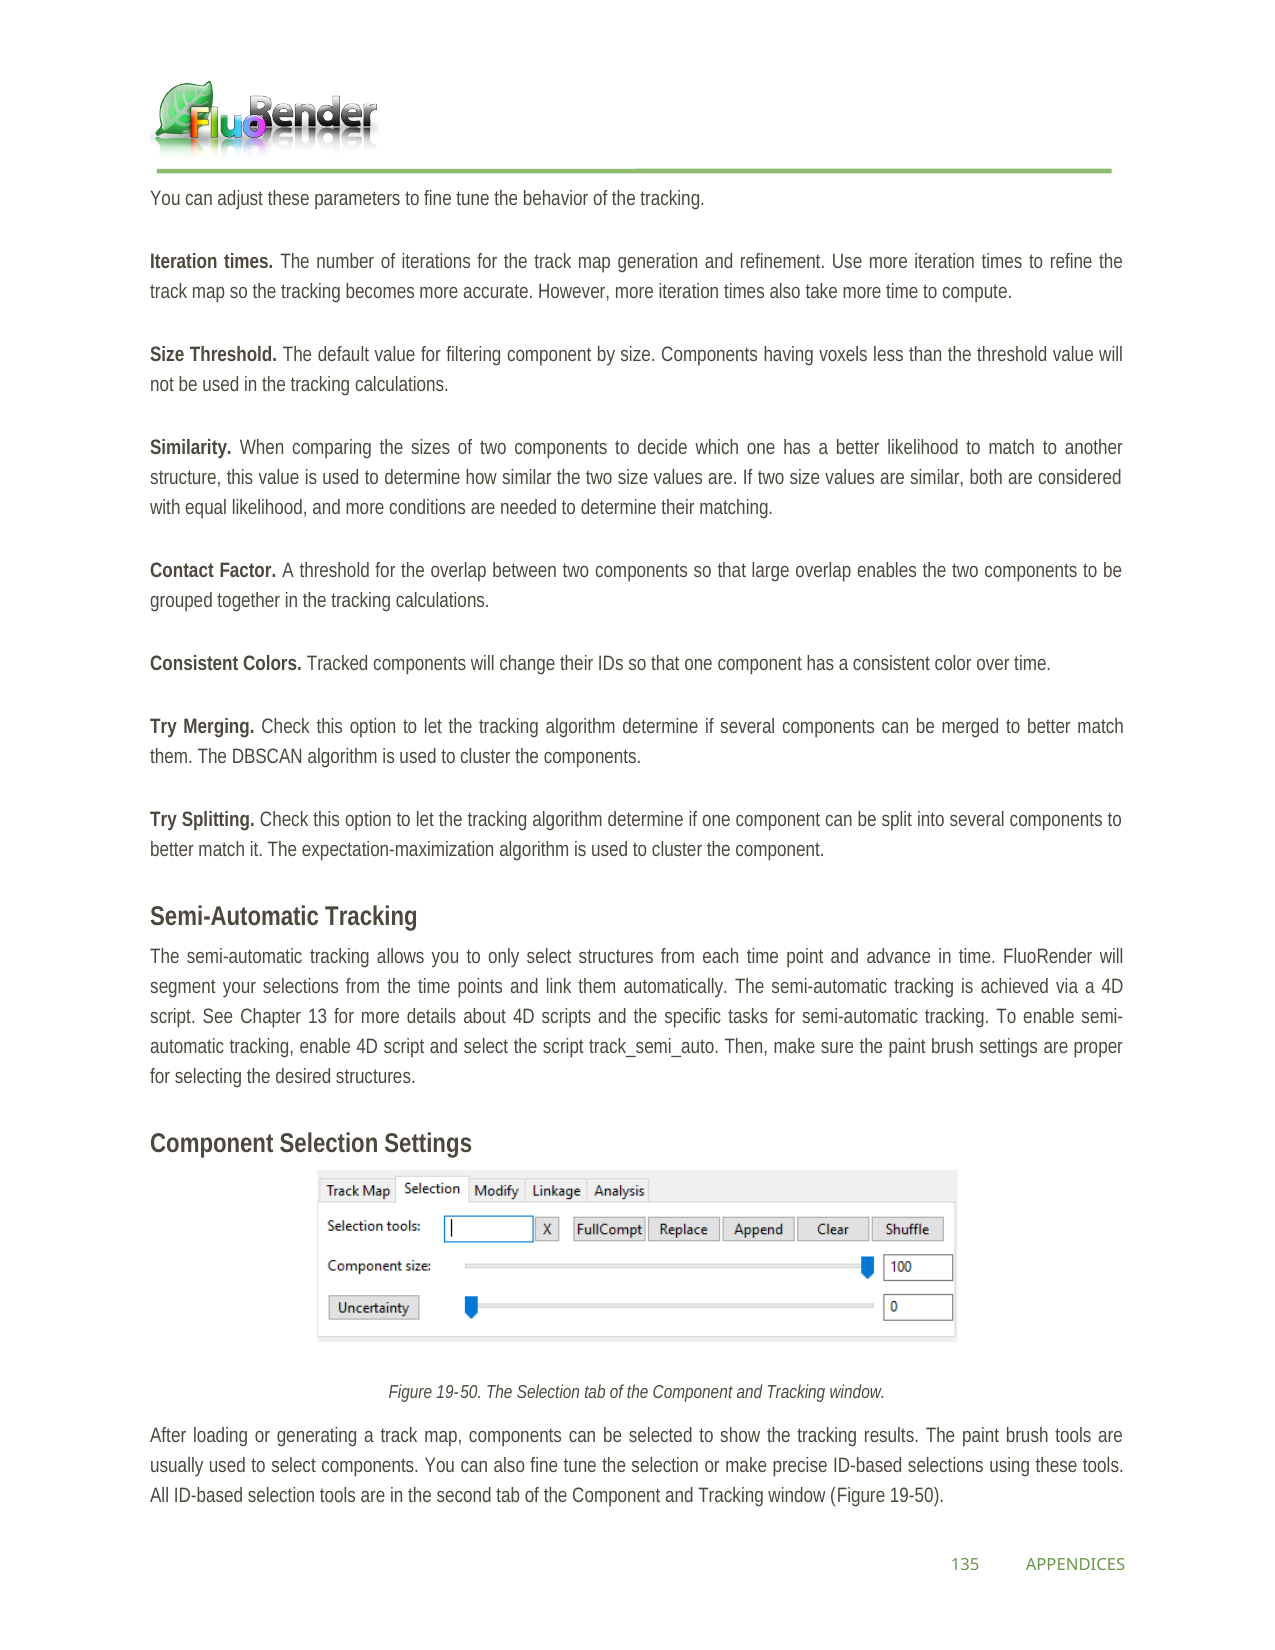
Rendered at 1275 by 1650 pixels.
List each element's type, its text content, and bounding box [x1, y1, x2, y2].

picture [150, 75, 379, 162]
text Iteration times. The number of iterations for the track map generation and refinement. Use more iteration times to refine the track map so the tracking becomes more accurate. However, more iteration times also take more time to compute. [150, 249, 1125, 302]
subtitle Semi-Automatic Tracking [150, 901, 1125, 932]
text Contact Factor. A threshold for the overlap between two components so that large overlap enables the two components to be grouped together in the tracking calculations. [150, 558, 1125, 612]
text You can adjust these parameters to fine tune the behavior of the tracking. [150, 185, 1125, 209]
text Size Threshold. The default value for filtering component by size. Components having voxels less than the threshold value will not be used in the tracking calculations. [150, 342, 1125, 396]
text Try Merging. Check this option to let the tracking algorithm determine if several components can be merged to better match them. The DBSCAN algorithm is used to cluster the components. [150, 714, 1125, 768]
subtitle Component Selection Settings [150, 1127, 1125, 1158]
text The semi-automatic tracking allows you to only select structures from each time point and advance in time. FluoRender will segment your selections from the time points and link them automatically. The semi-automatic tracking is achieved via a 4D script. See Chapter 13 for more details about 4D scripts and the specific tasks for semi-automatic tracking. To enable semi-automatic tracking, enable 4D script and select the script track_semi_auto. Then, make sure the paint brush settings are proper for selecting the desired structures. [150, 944, 1125, 1088]
picture [317, 1170, 958, 1342]
text Similarity. When comparing the sizes of two components to decide which one has a better likelihood to match to another structure, this value is used to determine how similar the two size values are. If two size values are similar, both are considered with equal likelihood, and more conditions are needed to determine their matching. [150, 435, 1125, 519]
text Try Splitting. Check this option to let the tracking algorithm determine if one component can be split into several components to better match it. The expectation-maximization algorithm is used to cluster the component. [150, 807, 1125, 861]
text Consistent Colors. Tracked components will change their IDs so that one component has a consistent color over time. [150, 651, 1125, 675]
